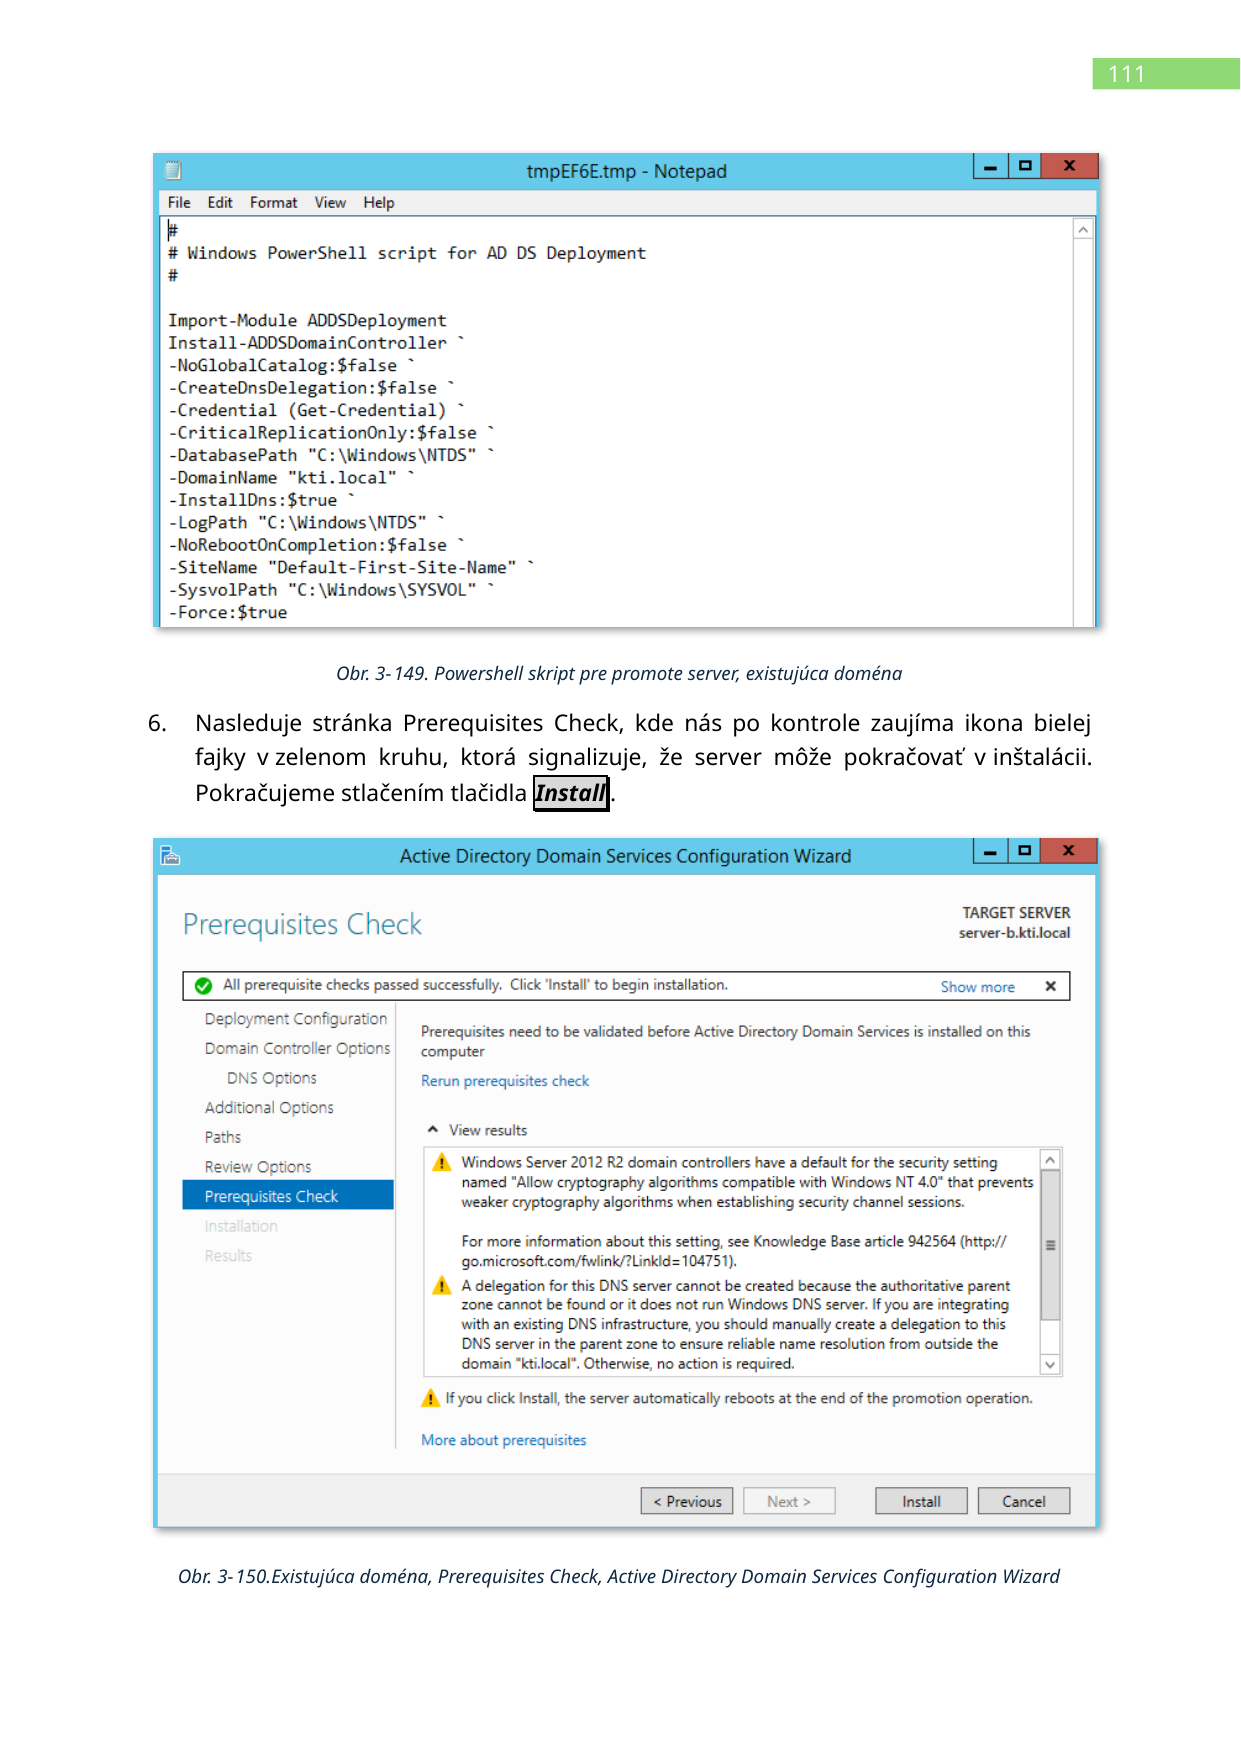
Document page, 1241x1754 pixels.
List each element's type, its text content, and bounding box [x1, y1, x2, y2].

picture [153, 153, 1099, 627]
list Nasleduje stránka Prerequisites Check, kde nás po kontrole zaujíma ikona bielej fajky v zelenom kruhu, ktorá signalizuje, že server môže pokračovať v inštalácii. Pokračujeme stlačením tlačidla Install. [148, 707, 1093, 812]
picture [153, 838, 1099, 1528]
